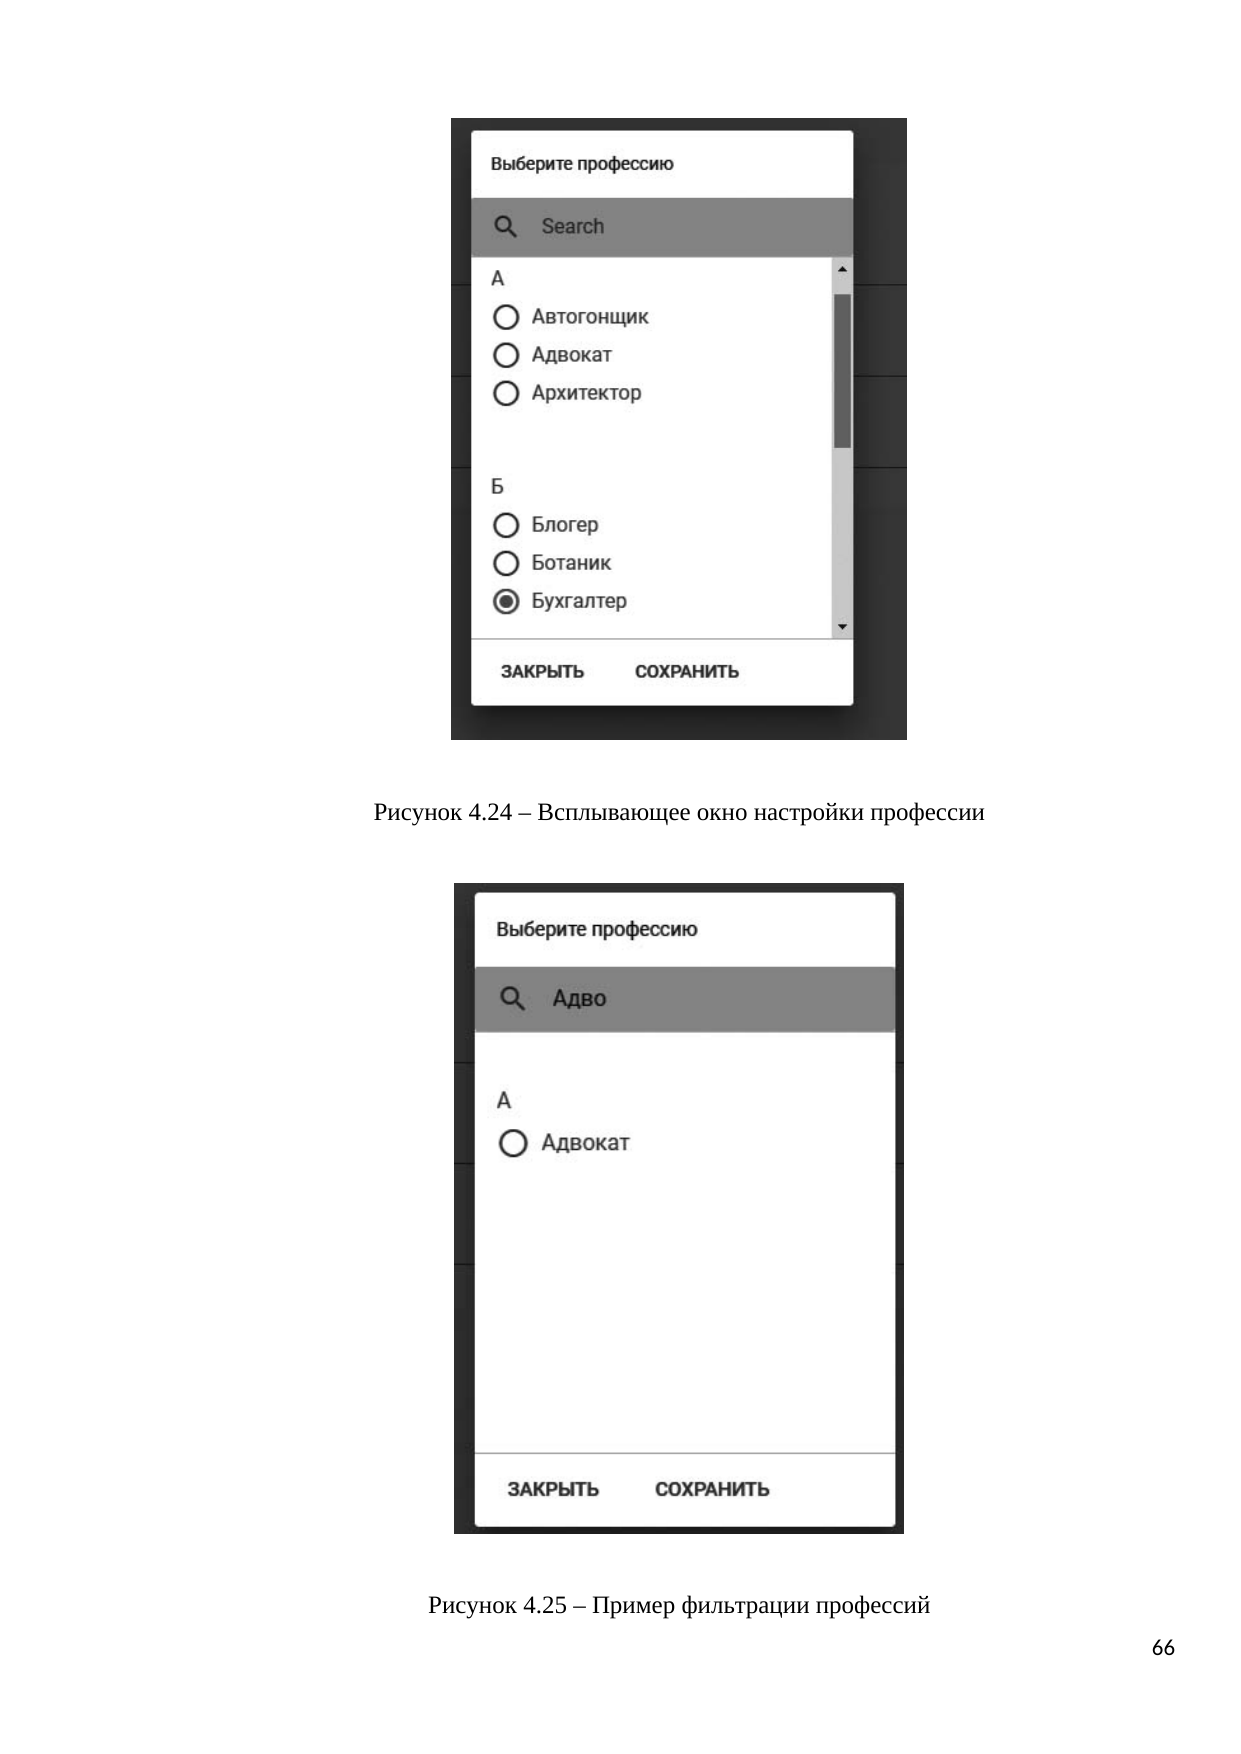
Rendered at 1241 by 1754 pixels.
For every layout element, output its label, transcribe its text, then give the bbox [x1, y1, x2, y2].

text Рисунок 4.25 – Пример фильтрации профессий [177, 1591, 1181, 1619]
picture [454, 883, 904, 1534]
picture [451, 118, 907, 740]
text Рисунок 4.24 – Всплывающее окно настройки профессии [177, 797, 1181, 826]
